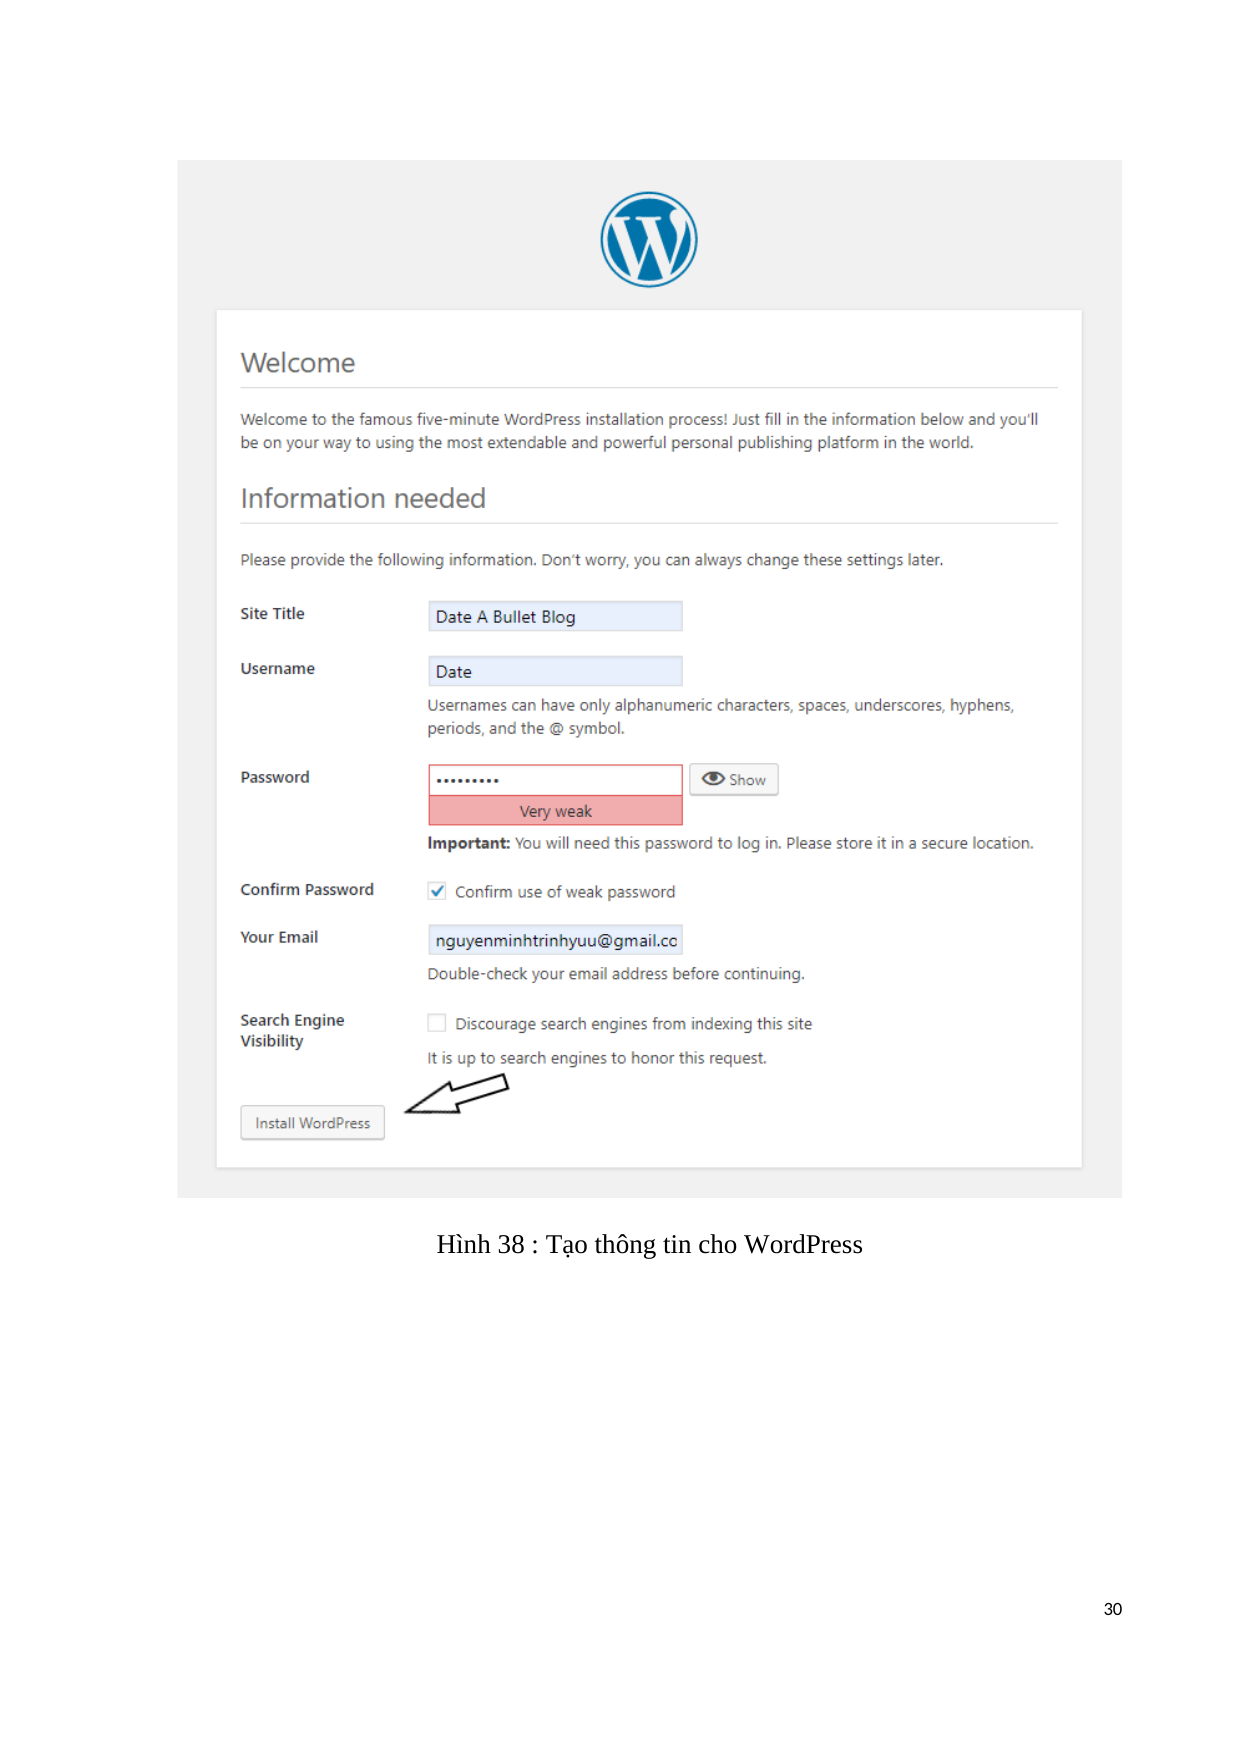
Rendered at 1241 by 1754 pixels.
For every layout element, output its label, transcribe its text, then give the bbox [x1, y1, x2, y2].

text Hình 38 : Tạo thông tin cho WordPress [177, 1228, 1122, 1259]
picture [177, 160, 1123, 1198]
